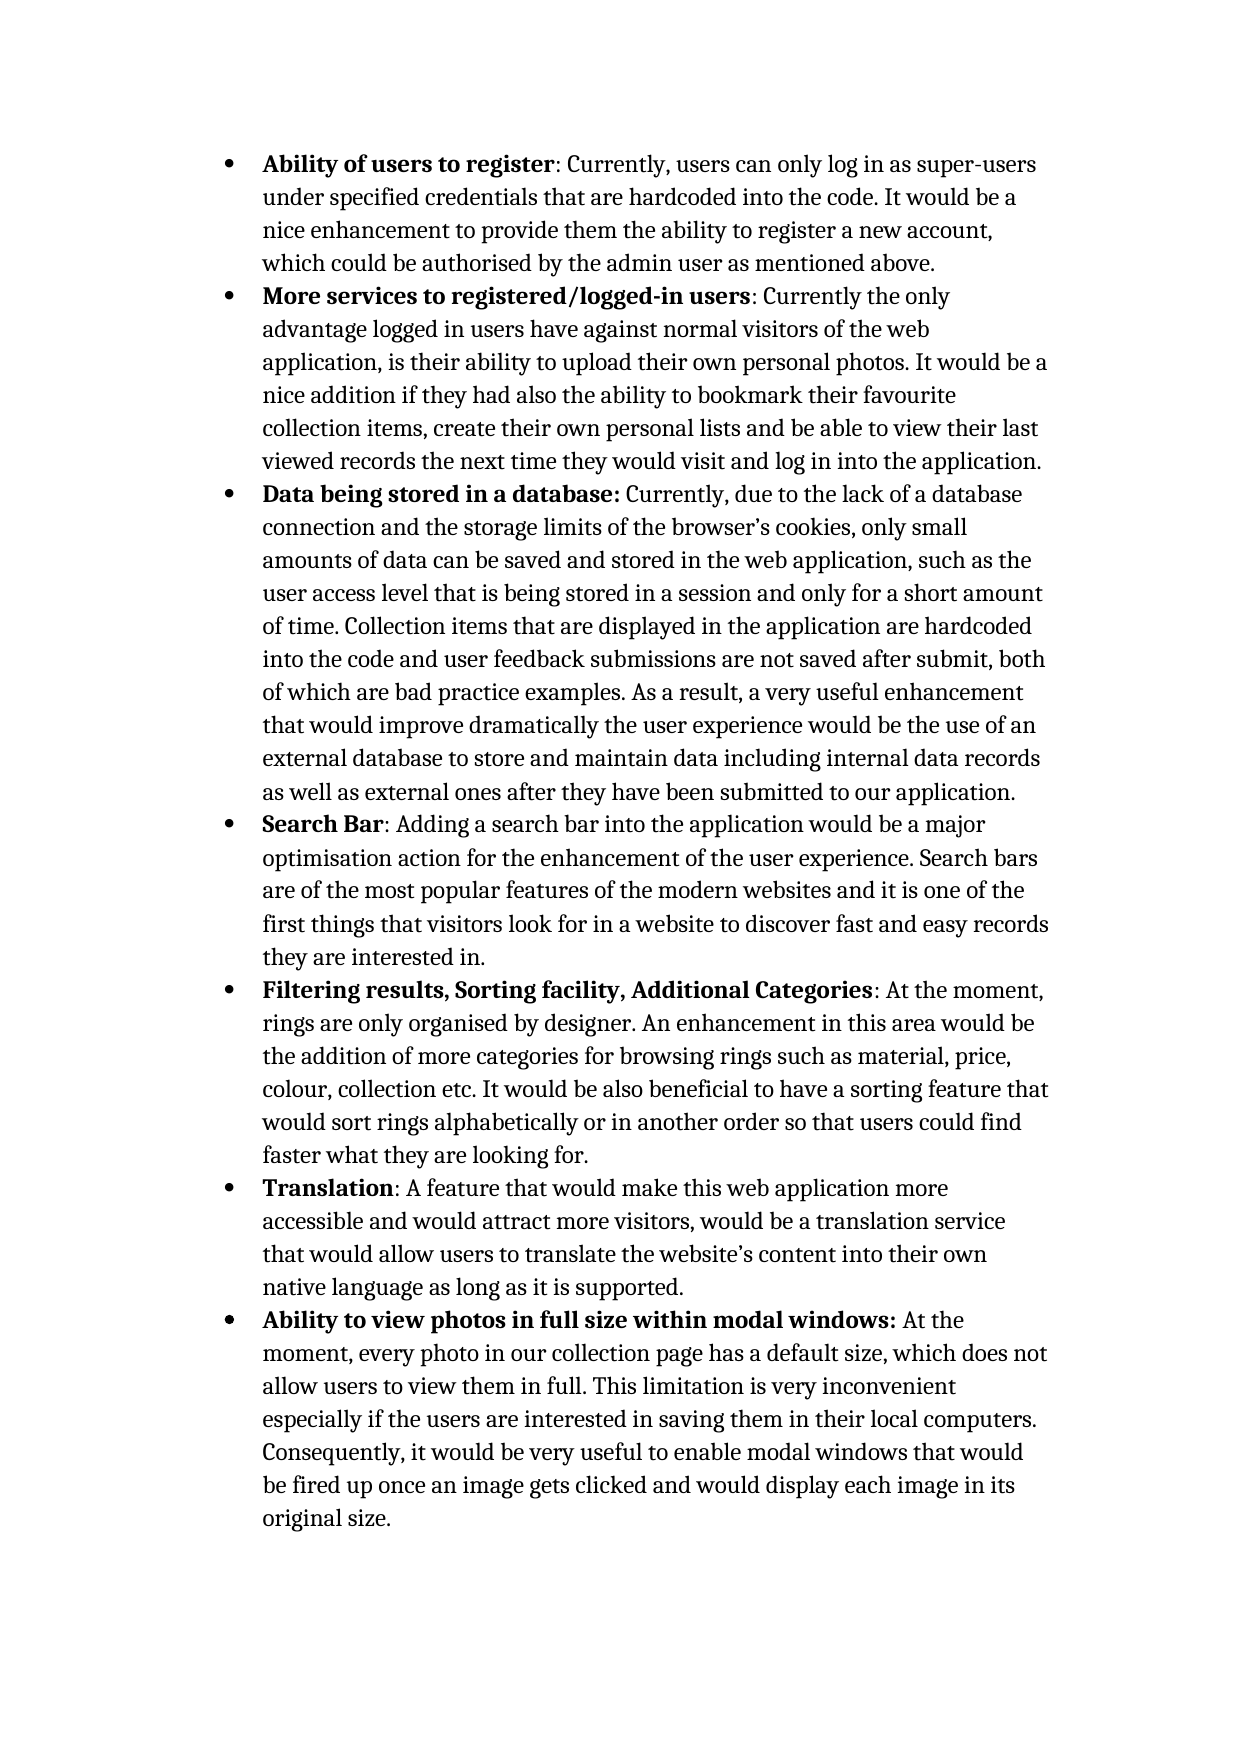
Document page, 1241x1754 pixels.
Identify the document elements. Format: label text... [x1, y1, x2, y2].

list Translation: A feature that would make this web application more accessible and would attract more visitors, would be a translation service that would allow users to translate the website’s content into their own native language as long as it is supported. [225, 1174, 1053, 1301]
list Filtering results, Sorting facility, Additional Categories: At the moment, rings are only organised by designer. An enhancement in this area would be the addition of more categories for browsing rings such as material, price, colour, collection etc. It would be also beneficial to have a sorting feature that would sort rings alphabetically or in another order so that users could find faster what they are looking for. [225, 976, 1053, 1169]
list Ability of users to register: Currently, users can only log in as super-users under specified credentials that are hardcoded into the code. It would be a nice enhancement to provide them the ability to register a new account, which could be authorised by the admin user as mentioned above. [225, 150, 1053, 278]
list Data being stored in a database: Currently, due to the lack of a database connection and the storage limits of the browser’s cookies, only small amounts of data can be saved and stored in the web application, such as the user access level that is being stored in a session and only for a short amount of time. Collection items that are displayed in the application are hardcoded into the code and user feedback submissions are not saved after submit, both of which are bad practice examples. As a result, a very useful enhancement that would improve dramatically the user experience would be the use of an external database to store and maintain data including internal data records as well as external ones after they have been submitted to our application. [225, 480, 1053, 806]
list More services to registered/logged-in users: Currently the only advantage logged in users have against normal visitors of the web application, is their ability to upload their own personal photos. It would be a nice addition if they had also the ability to bookmark their favourite collection items, create their own personal lists and be able to view their last viewed records the next time they would visit and log in into the application. [225, 282, 1053, 476]
list Ability to view photos in full size within modal windows: At the moment, every photo in our collection page has a default size, which does not allow users to view them in full. This limitation is very inconvenient especially if the users are interested in saving them in their local computers. Consequently, it would be very useful to enable modal windows that would be fired up once an image gets clicked and would display each image in its original size. [225, 1306, 1053, 1533]
list Search Bar: Adding a search bar into the application would be a major optimisation action for the enhancement of the user experience. Search bars are of the most popular features of the modern websites and it is one of the first things that visitors look for in a website to discover fast and easy records they are interested in. [225, 810, 1053, 971]
